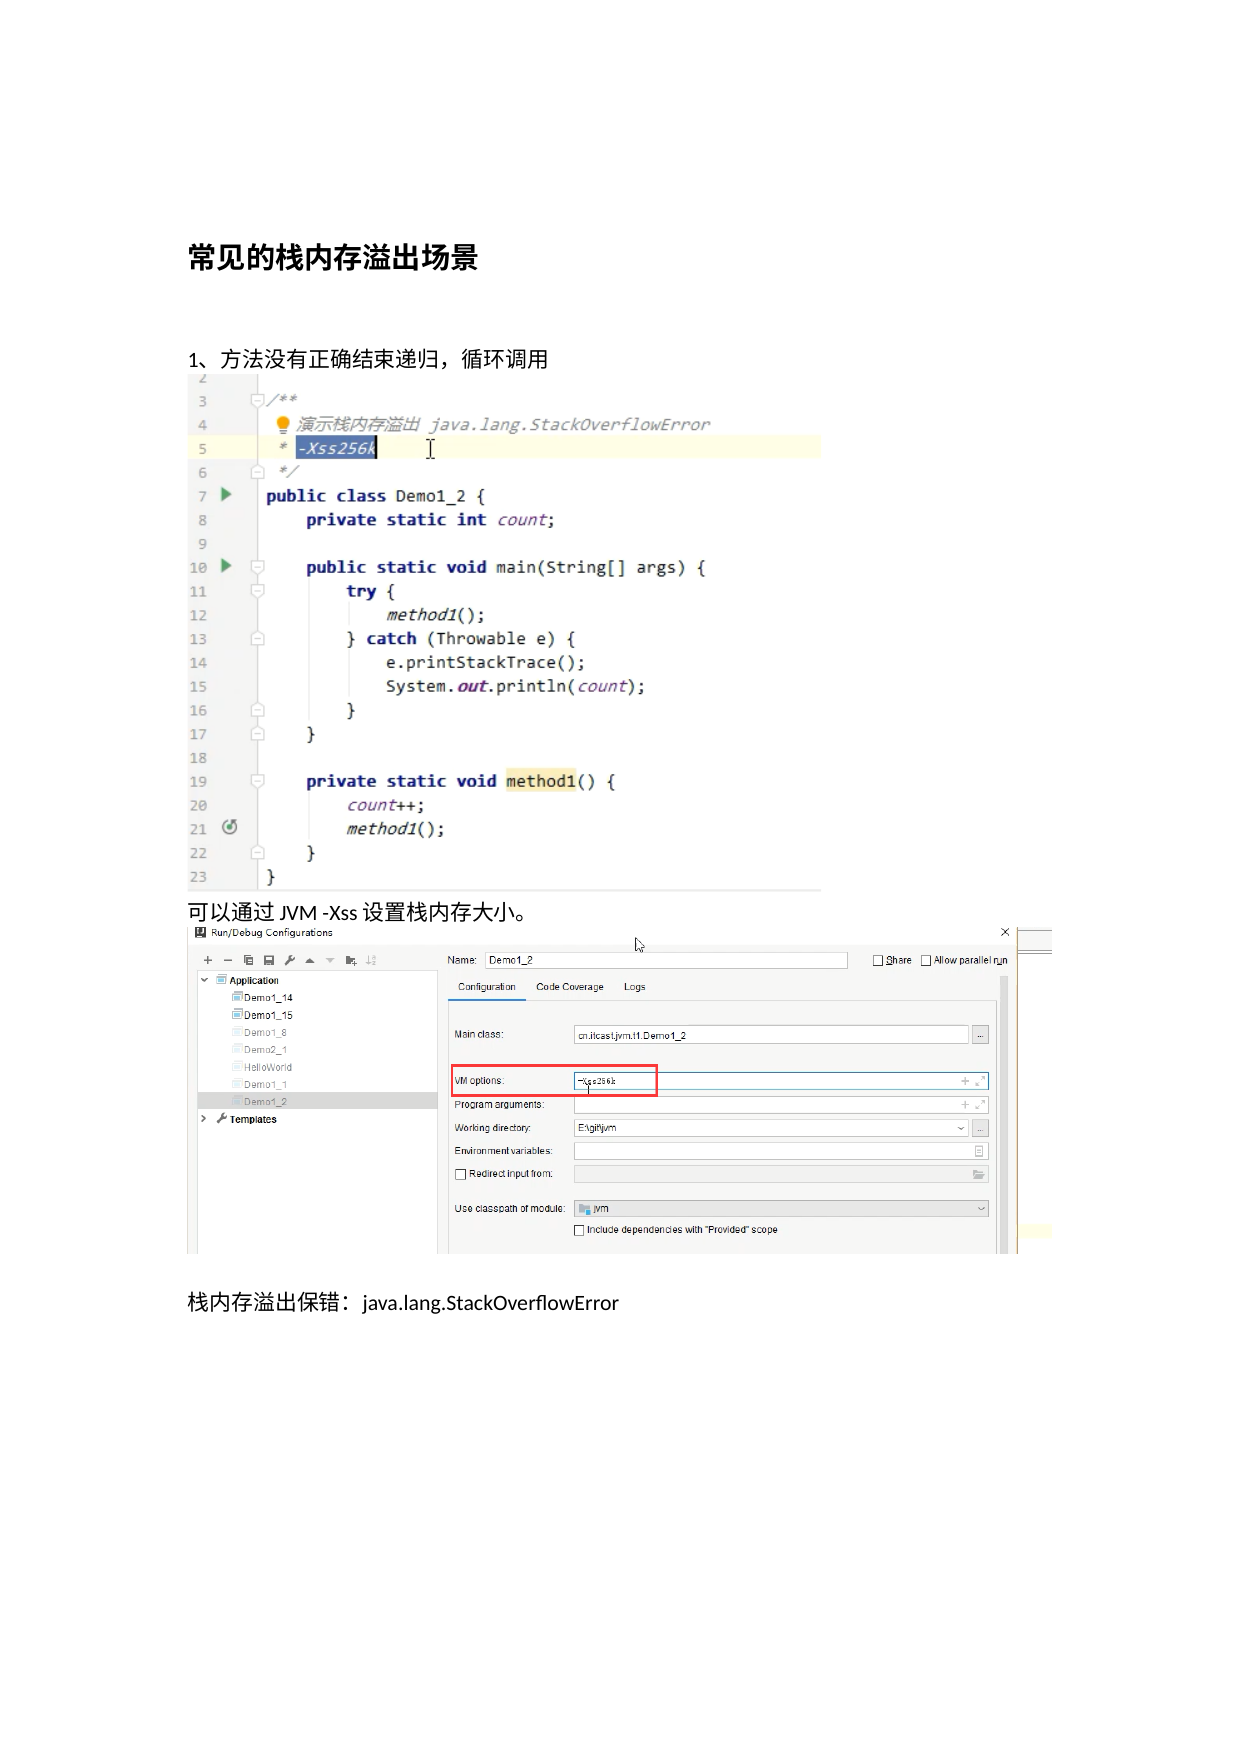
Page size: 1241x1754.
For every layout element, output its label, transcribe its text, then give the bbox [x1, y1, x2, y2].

picture [187, 374, 822, 892]
picture [187, 927, 1052, 1254]
text 栈内存溢出保错：java.lang.StackOverflowError [187, 1284, 1053, 1317]
text 可以通过JVM -Xss 设置栈内存大小。 [187, 894, 1053, 927]
subtitle 常见的栈内存溢出场景 [187, 224, 1053, 289]
text 1、方法没有正确结束递归，循环调用 [187, 342, 1053, 374]
